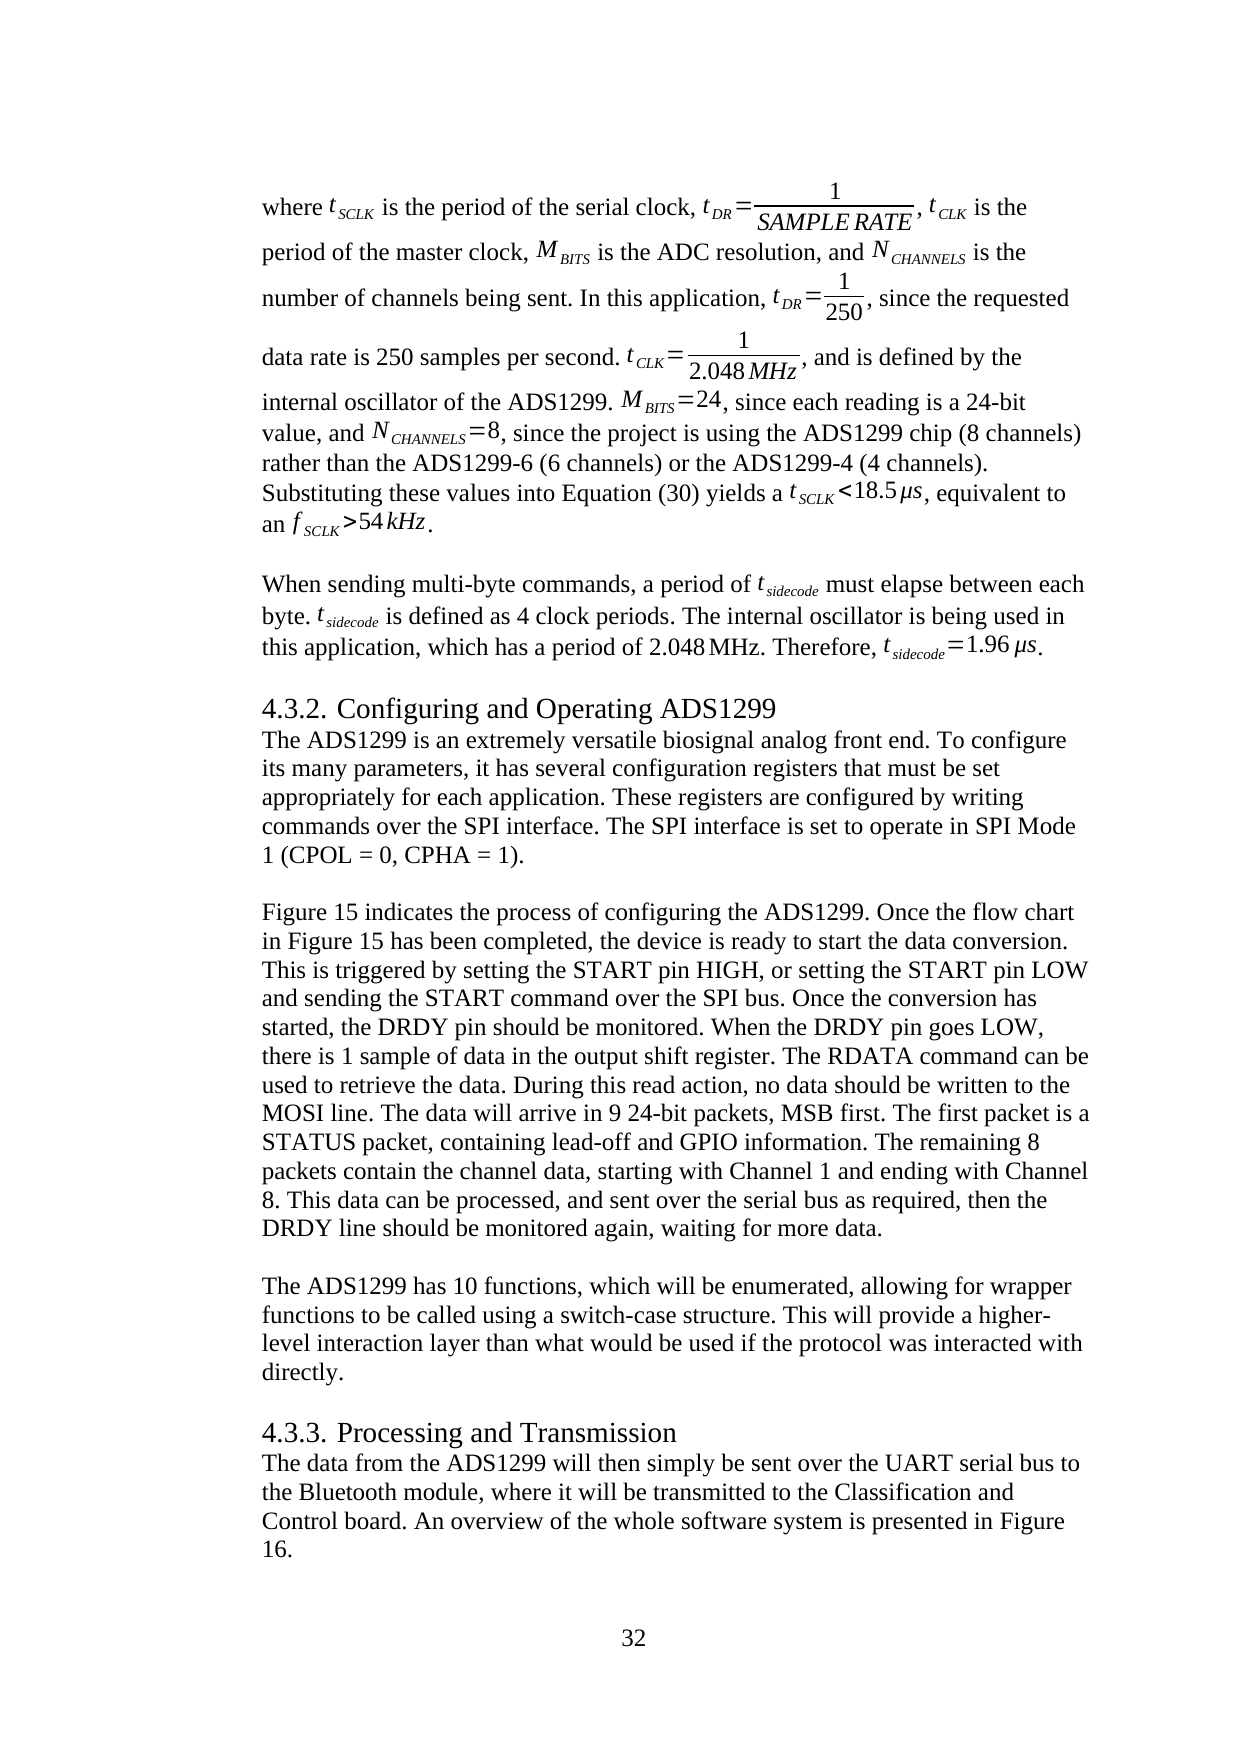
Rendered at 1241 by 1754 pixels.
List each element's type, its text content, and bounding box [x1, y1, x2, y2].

text Figure 15 indicates the process of configuring the ADS1299. Once the flow chart in Figure 15 has been completed, the device is ready to start the data conversion. This is triggered by setting the START pin HIGH, or setting the START pin LOW and sending the START command over the SPI bus. Once the conversion has started, the DRDY pin should be monitored. When the DRDY pin goes LOW, there is 1 sample of data in the output shift register. The RDATA command can be used to retrieve the data. During this read action, no data should be written to the MOSI line. The data will arrive in 9 24-bit packets, MSB first. The first packet is a STATUS packet, containing lead-off and GPIO information. The remaining 8 packets contain the channel data, starting with Channel 1 and ending with Channel 8. This data can be processed, and sent over the serial bus as required, then the DRDY line should be monitored again, waiting for more data. [262, 897, 1090, 1242]
text The data from the ADS1299 will then simply be sent over the UART serial bus to the Bluetooth module, where it will be transmitted to the Classification and Control board. An overview of the whole software system is presented in Figure 16. [262, 1448, 1090, 1563]
text The ADS1299 has 10 functions, which will be enumerated, allowing for wrapper functions to be called using a switch-case structure. This will provide a higher-level interaction layer than what would be used if the protocol was interacted with directly. [262, 1271, 1090, 1386]
subtitle Processing and Transmission [262, 1415, 1090, 1448]
text When sending multi-byte commands, a period of must elapse between each byte. is defined as 4 clock periods. The internal oscillator is being used in this application, which has a period of 2.048 MHz. Therefore, . [262, 568, 1090, 662]
subtitle Configuring and Operating ADS1299 [262, 691, 1090, 725]
text The ADS1299 is an extremely versatile biosignal analog front end. To configure its many parameters, it has several configuration registers that must be set appropriately for each application. These registers are configured by writing commands over the SPI interface. The SPI interface is set to operate in SPI Mode 1 (CPOL = 0, CPHA = 1). [262, 725, 1090, 868]
text where is the period of the serial clock, , is the period of the master clock, is the ADC resolution, and is the number of channels being sent. In this application, , since the requested data rate is 250 samples per second. , and is defined by the internal oscillator of the ADS1299. , since each reading is a 24-bit value, and , since the project is using the ADS1299 chip (8 channels) rather than the ADS1299-6 (6 channels) or the ADS1299-4 (4 channels). Substituting these values into Equation (30) yields a , equivalent to an . [262, 177, 1090, 539]
